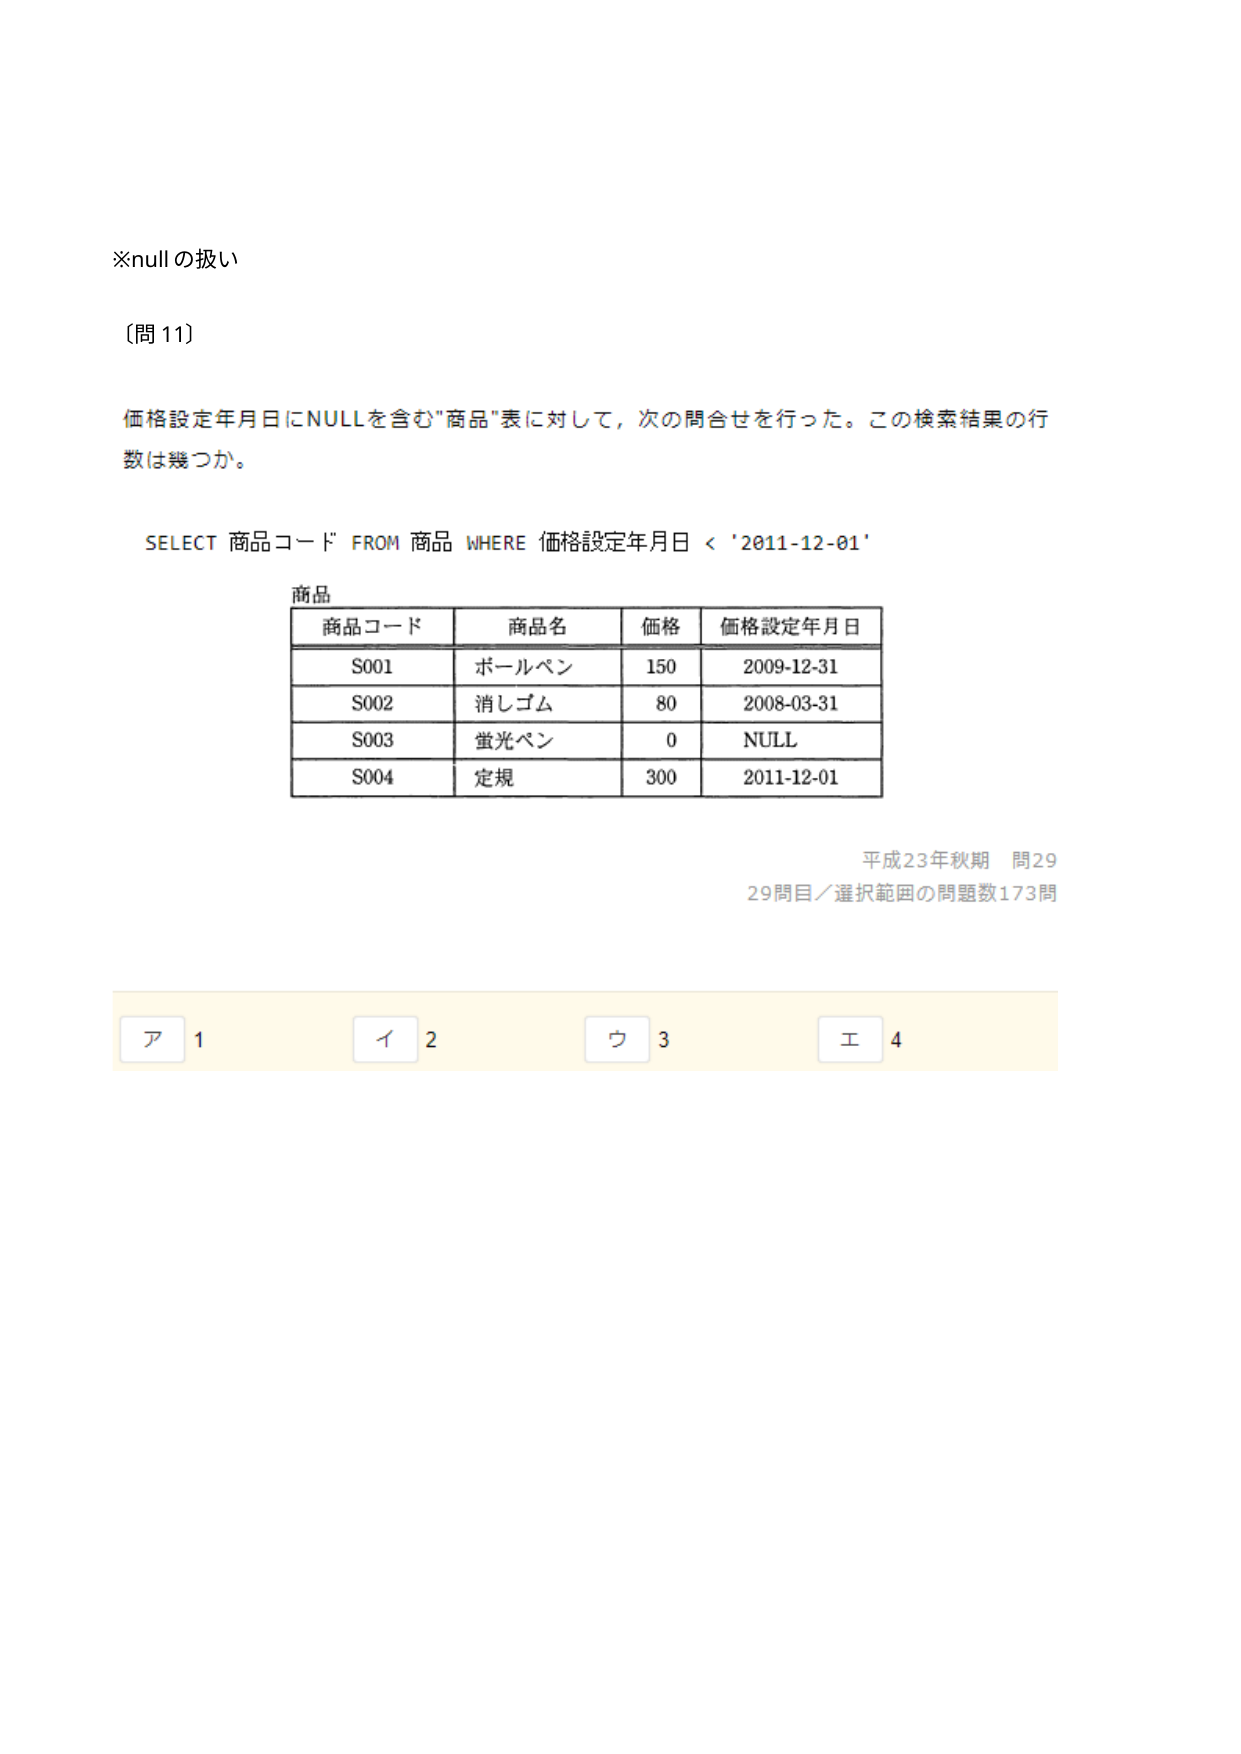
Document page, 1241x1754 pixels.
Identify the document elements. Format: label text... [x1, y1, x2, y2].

text ※nullの扱い [112, 239, 1128, 277]
picture [112, 389, 1058, 1071]
text 〔問11〕 [112, 314, 1128, 352]
